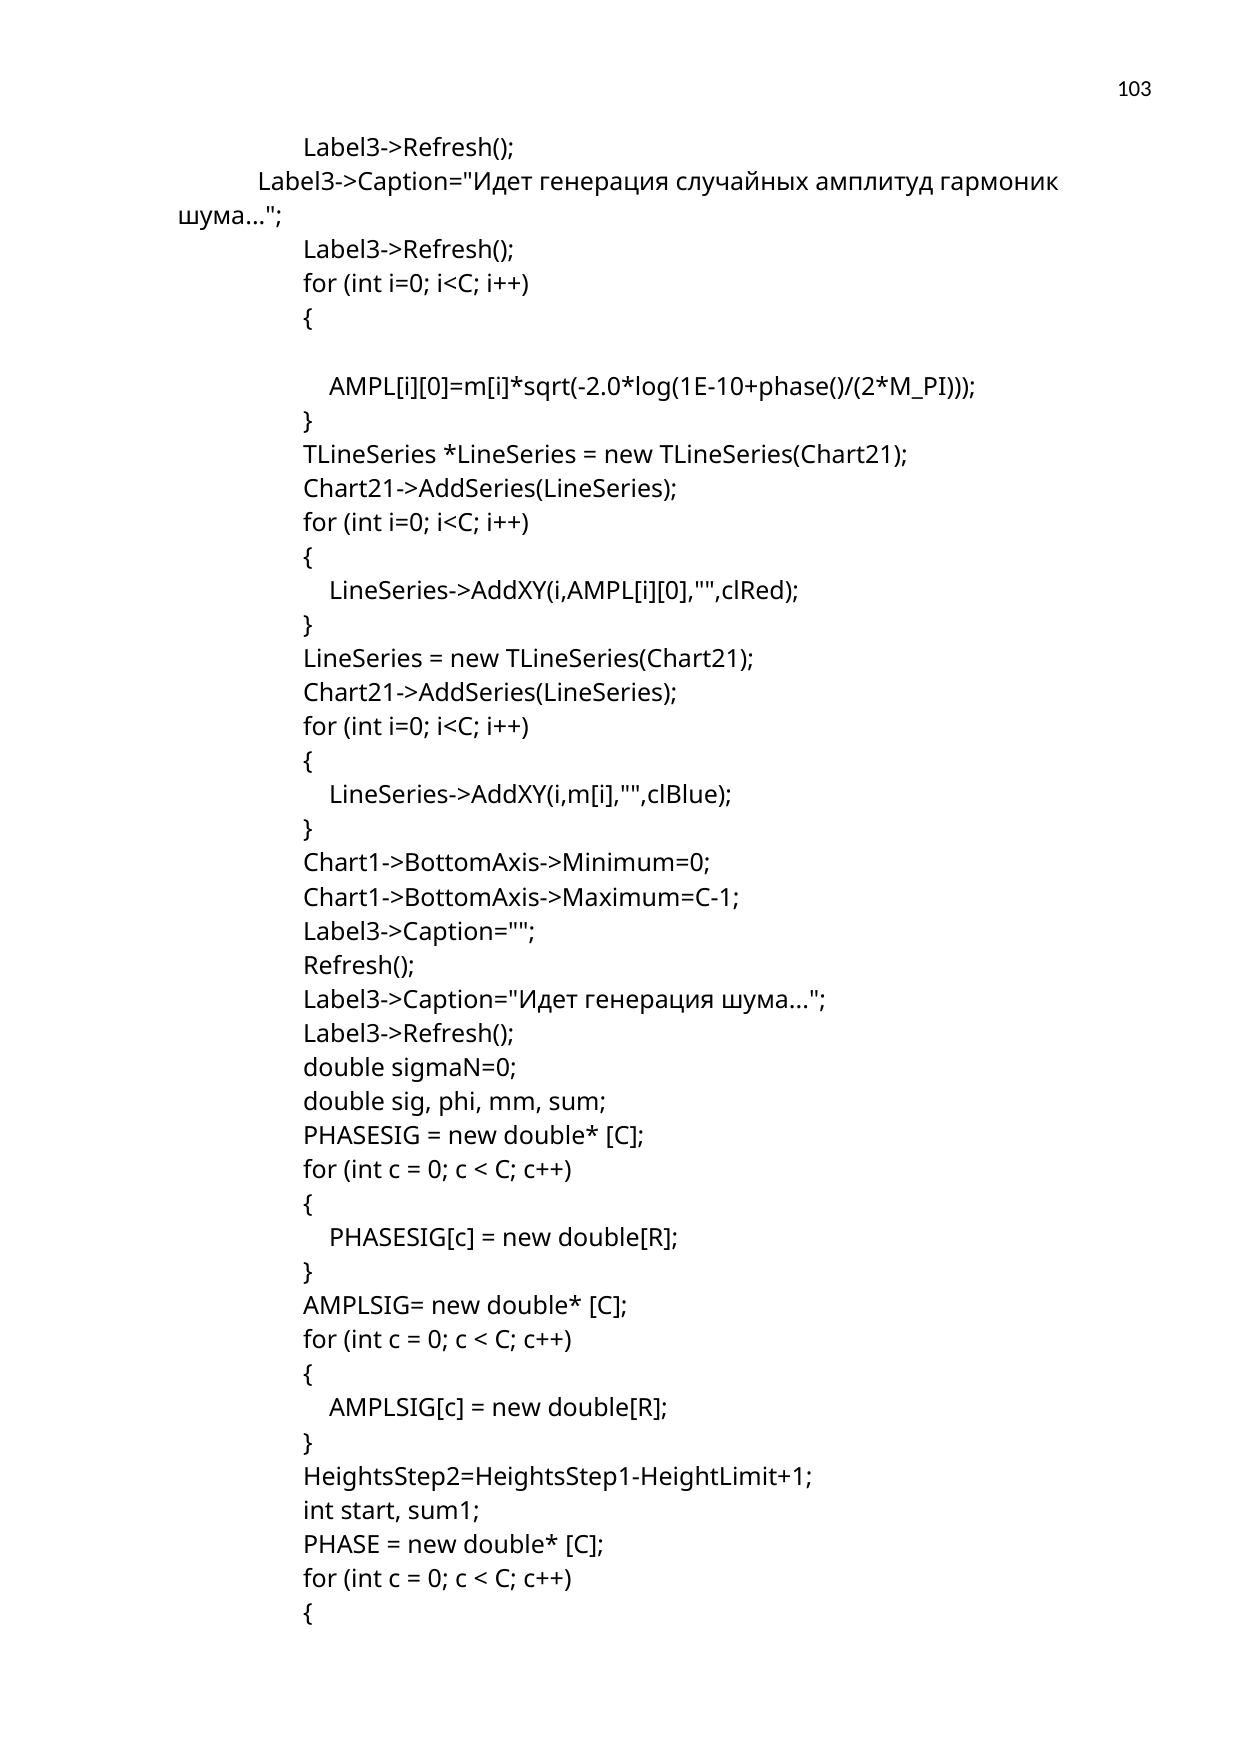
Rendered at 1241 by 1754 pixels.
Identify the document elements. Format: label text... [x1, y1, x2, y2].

text for (int c = 0; c < C; c++) [177, 1322, 1152, 1356]
text Label3->Refresh(); [177, 130, 1152, 164]
text double sigmaN=0; [177, 1049, 1152, 1083]
text Chart21->AddSeries(LineSeries); [177, 675, 1152, 709]
text { [177, 538, 1152, 573]
text Chart1->BottomAxis->Minimum=0; [177, 845, 1152, 879]
text LineSeries = new TLineSeries(Chart21); [177, 641, 1152, 675]
text Label3->Refresh(); [177, 1015, 1152, 1049]
text double sig, phi, mm, sum; [177, 1083, 1152, 1118]
text Label3->Caption="Идет генерация случайных амплитуд гармоник шума..."; [177, 164, 1152, 232]
text AMPL[i][0]=m[i]*sqrt(-2.0*log(1E-10+phase()/(2*M_PI))); [177, 368, 1152, 402]
text PHASESIG[c] = new double[R]; [177, 1220, 1152, 1254]
text { [177, 1186, 1152, 1220]
text Refresh(); [177, 947, 1152, 981]
text { [177, 300, 1152, 334]
text } [177, 1254, 1152, 1288]
text for (int i=0; i<C; i++) [177, 504, 1152, 538]
text LineSeries->AddXY(i,AMPL[i][0],"",clRed); [177, 573, 1152, 607]
text PHASE = new double* [C]; [177, 1526, 1152, 1560]
text TLineSeries *LineSeries = new TLineSeries(Chart21); [177, 436, 1152, 470]
text } [177, 1424, 1152, 1458]
text for (int i=0; i<C; i++) [177, 266, 1152, 300]
text Chart21->AddSeries(LineSeries); [177, 470, 1152, 504]
text PHASESIG = new double* [C]; [177, 1118, 1152, 1152]
text Label3->Caption="Идет генерация шума..."; [177, 981, 1152, 1015]
text int start, sum1; [177, 1492, 1152, 1526]
text } [177, 402, 1152, 436]
text for (int i=0; i<C; i++) [177, 709, 1152, 743]
text AMPLSIG= new double* [C]; [177, 1288, 1152, 1322]
text for (int c = 0; c < C; c++) [177, 1152, 1152, 1186]
text { [177, 1356, 1152, 1390]
text LineSeries->AddXY(i,m[i],"",clBlue); [177, 777, 1152, 811]
text { [177, 743, 1152, 777]
text Chart1->BottomAxis->Maximum=C-1; [177, 879, 1152, 913]
text AMPLSIG[c] = new double[R]; [177, 1390, 1152, 1424]
text HeightsStep2=HeightsStep1-HeightLimit+1; [177, 1458, 1152, 1492]
text Label3->Caption=""; [177, 913, 1152, 947]
text Label3->Refresh(); [177, 232, 1152, 266]
text { [177, 1594, 1152, 1628]
text } [177, 607, 1152, 641]
text } [177, 811, 1152, 845]
text for (int c = 0; c < C; c++) [177, 1560, 1152, 1594]
